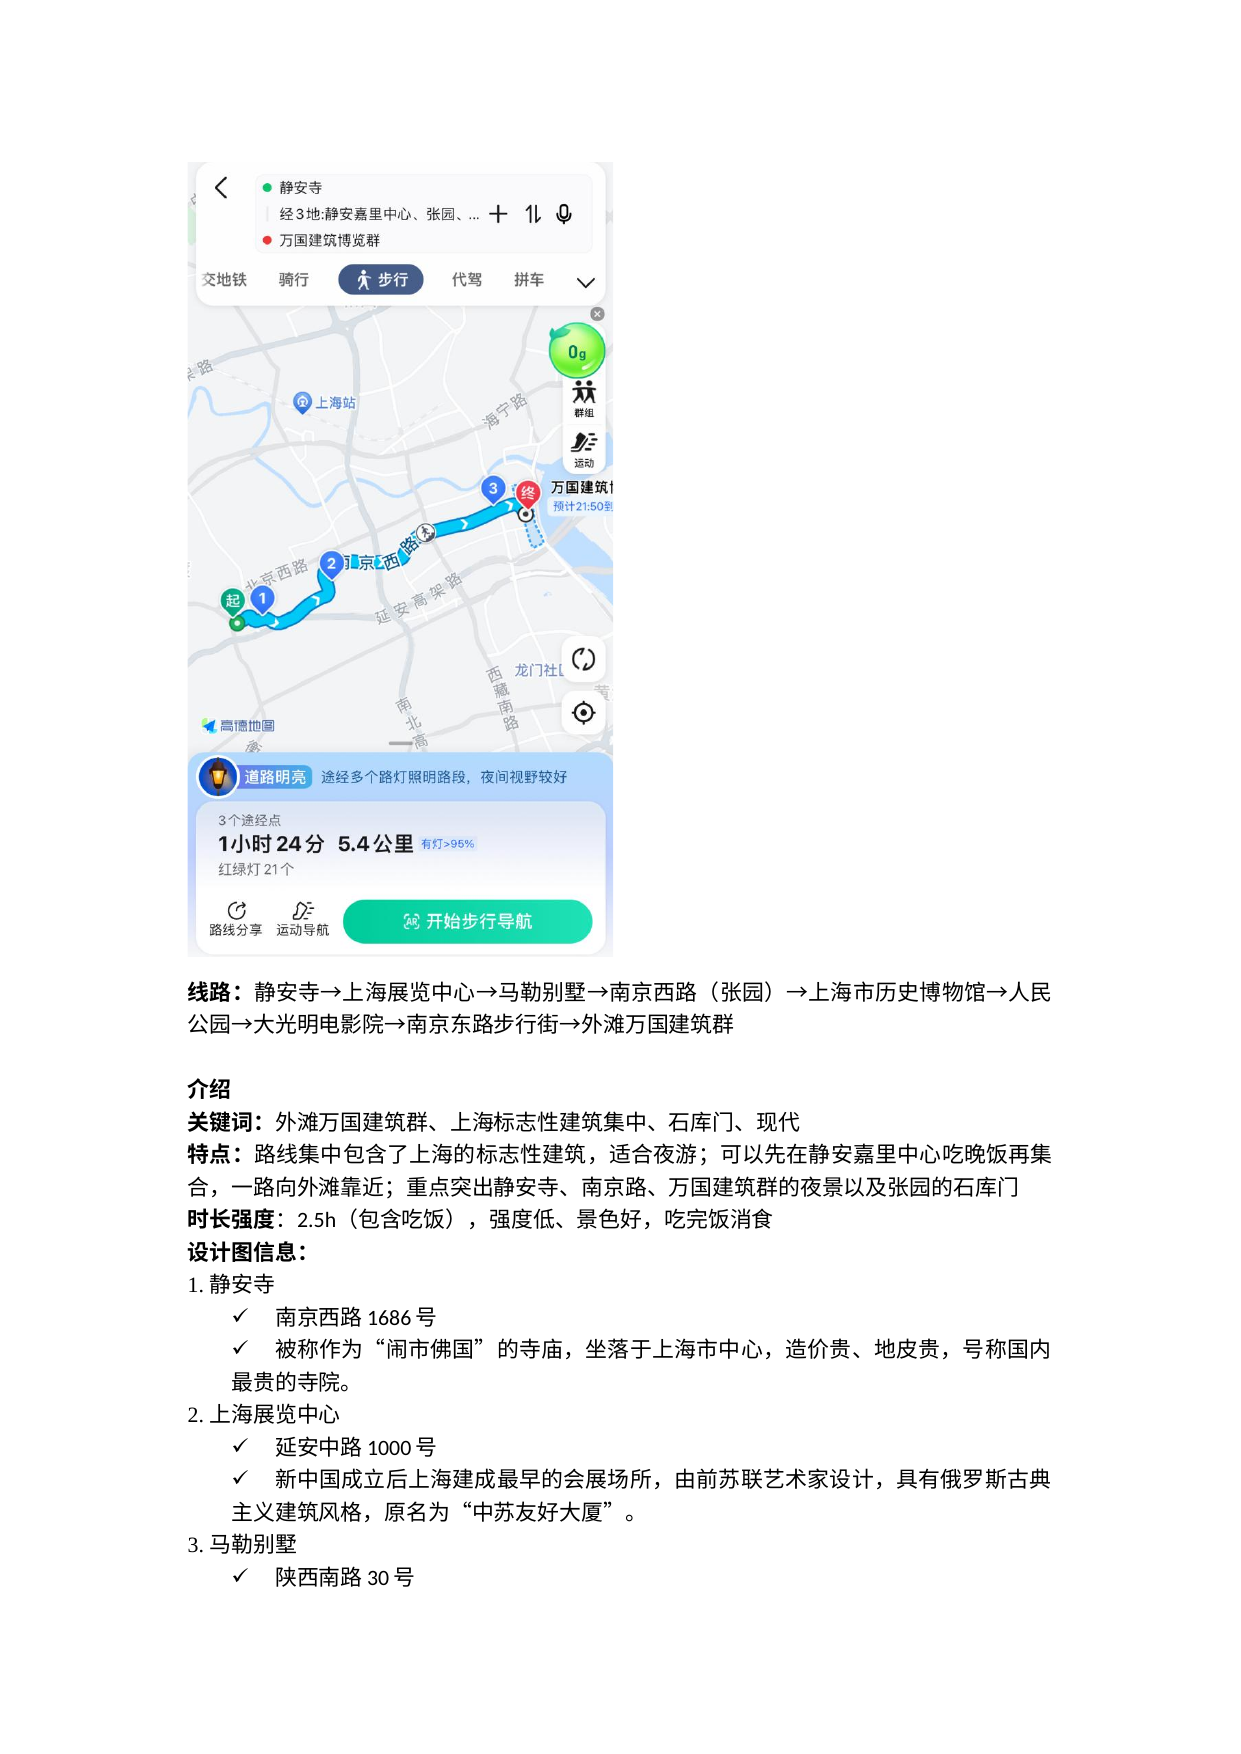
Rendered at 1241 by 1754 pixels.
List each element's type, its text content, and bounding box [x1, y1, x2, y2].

text 介绍 [187, 1072, 1053, 1104]
list 被称作为“闹市佛国”的寺庙，坐落于上海市中心，造价贵、地皮贵，号称国内最贵的寺院。 [231, 1332, 1053, 1397]
list 南京西路1686号 [231, 1299, 1053, 1332]
text 特点：路线集中包含了上海的标志性建筑，适合夜游；可以先在静安嘉里中心吃晚饭再集合，一路向外滩靠近；重点突出静安寺、南京路、万国建筑群的夜景以及张园的石库门 [187, 1137, 1053, 1202]
text 时长强度：2.5h（包含吃饭），强度低、景色好，吃完饭消食 [187, 1202, 1053, 1234]
list 上海展览中心 [187, 1397, 1053, 1429]
text 设计图信息： [187, 1234, 1053, 1267]
list 延安中路1000号 [231, 1429, 1053, 1462]
list 马勒别墅 [187, 1527, 1053, 1559]
list 新中国成立后上海建成最早的会展场所，由前苏联艺术家设计，具有俄罗斯古典主义建筑风格，原名为“中苏友好大厦”。 [231, 1462, 1053, 1527]
text 关键词：外滩万国建筑群、上海标志性建筑集中、石库门、现代 [187, 1104, 1053, 1137]
text 线路：静安寺→上海展览中心→马勒别墅→南京西路（张园）→上海市历史博物馆→人民公园→大光明电影院→南京东路步行街→外滩万国建筑群 [187, 974, 1053, 1039]
picture [187, 162, 614, 957]
list 陕西南路30号 [231, 1559, 1053, 1592]
list 静安寺 [187, 1267, 1053, 1299]
